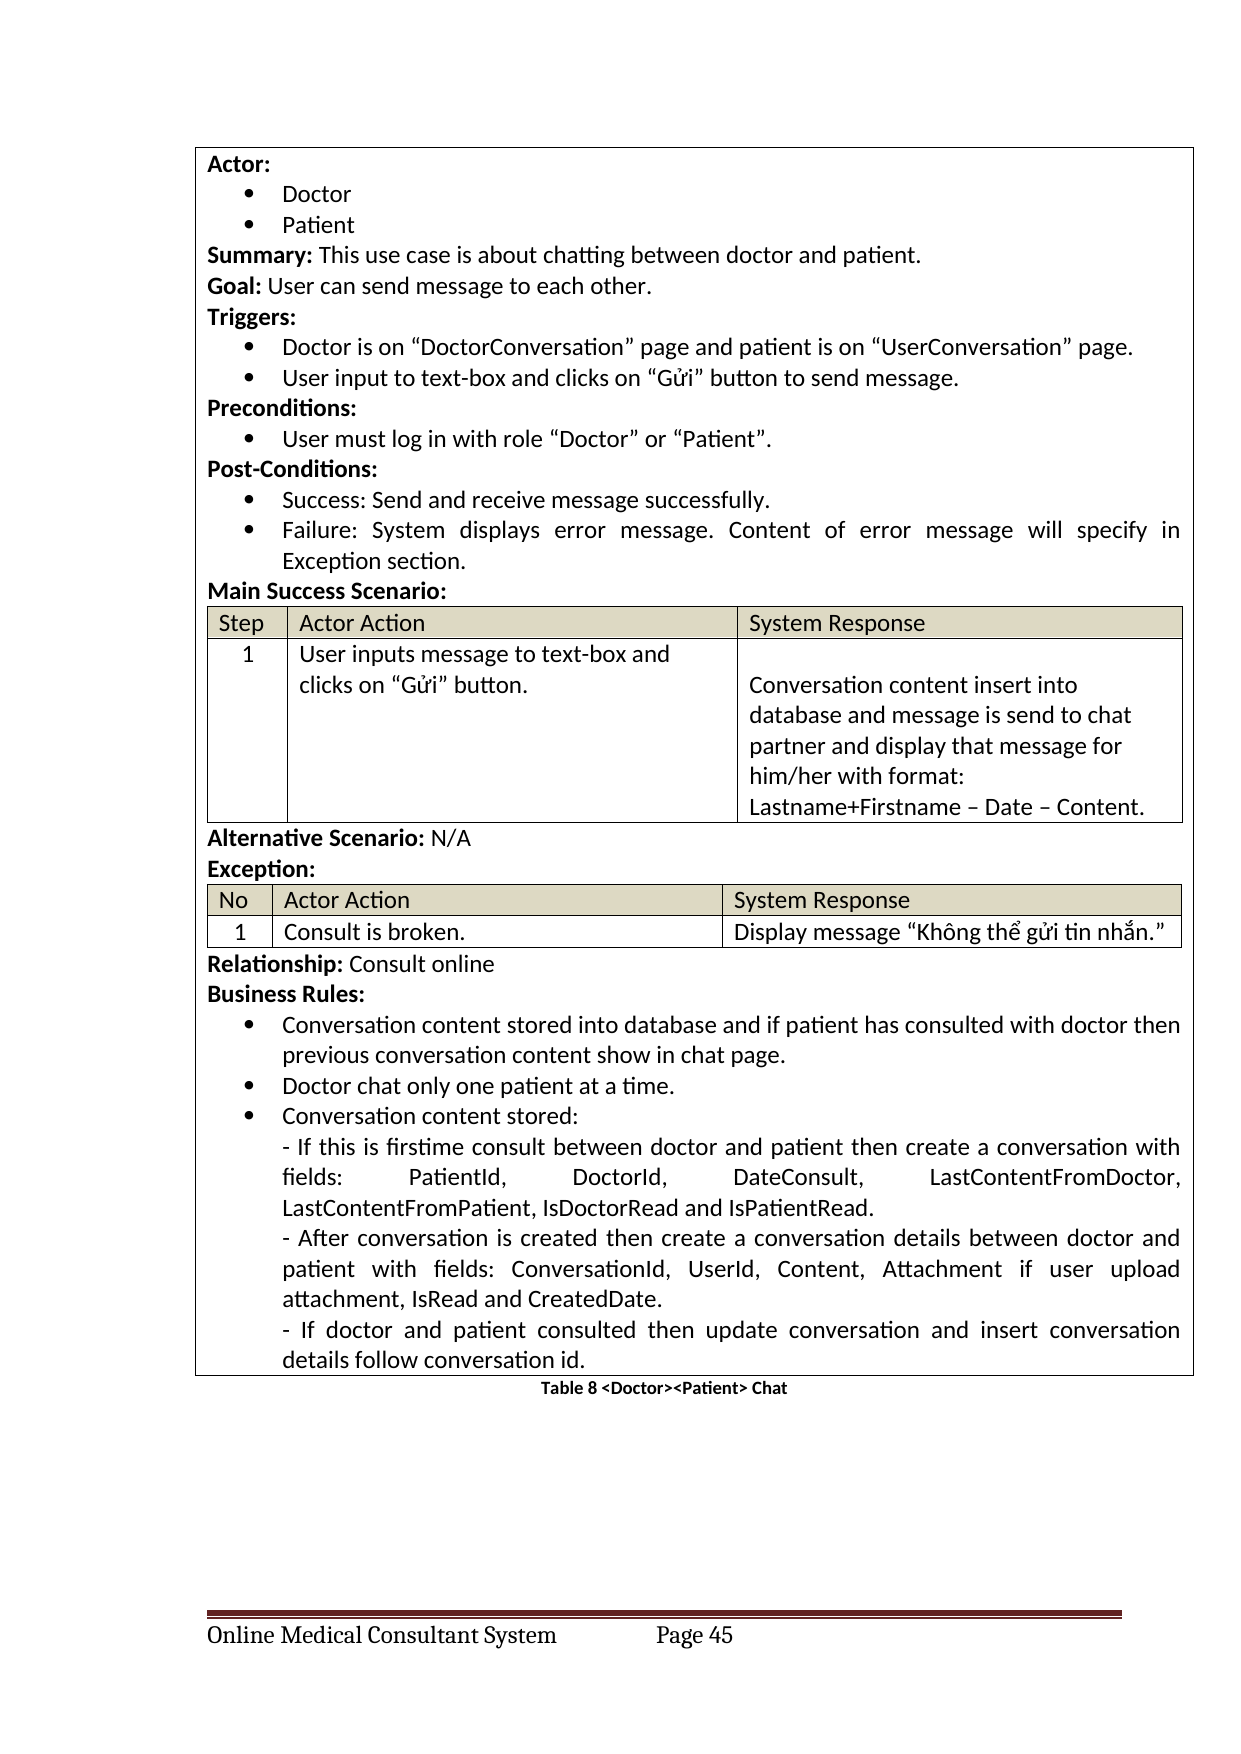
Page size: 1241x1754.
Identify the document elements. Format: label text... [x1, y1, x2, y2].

table_cell Actor: Doctor Patient Summary: This use case is about chatting between doctor and patient. Goal: User can send message to each other. Triggers: Doctor is on “DoctorConversation” page and patient is on “UserConversation” page. User input to text-box and clicks on “Gửi” button to send message. Preconditions: User must log in with role “Doctor” or “Patient”. Post-Conditions: Success: Send and receive message successfully. Failure: System displays error message. Content of error message will specify in Exception section. Main Success Scenario: Alternative Scenario: N/A Exception: Relationship: Consult online Business Rules: Conversation content stored into database and if patient has consulted with doctor then previous conversation content show in chat page. Doctor chat only one patient at a time. Conversation content stored: - If this is firstime consult between doctor and patient then create a conversation with fields: PatientId, DoctorId, DateConsult, LastContentFromDoctor, LastContentFromPatient, IsDoctorRead and IsPatientRead. - After conversation is created then create a conversation details between doctor and patient with fields: ConversationId, UserId, Content, Attachment if user upload attachment, IsRead and CreatedDate. - If doctor and patient consulted then update conversation and insert conversation details follow conversation id. [196, 148, 1193, 1375]
